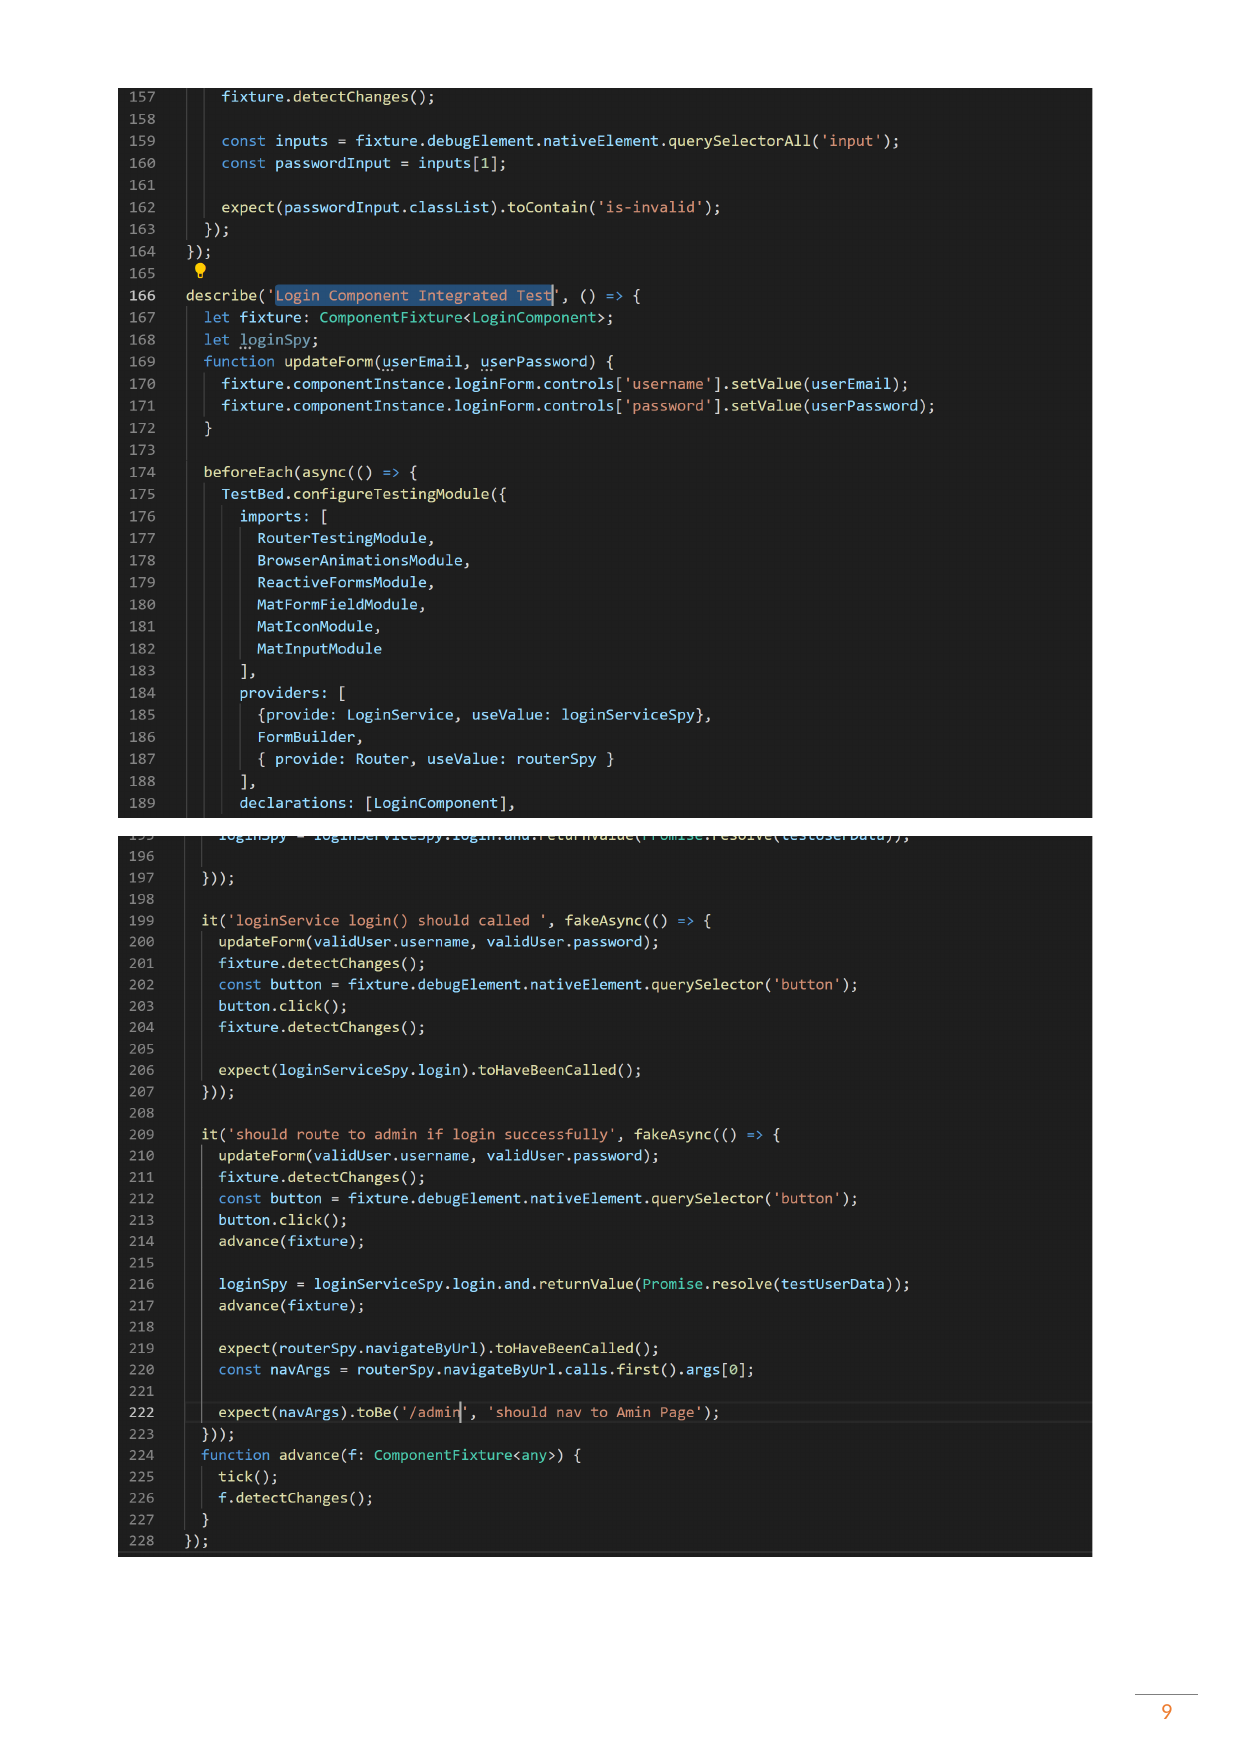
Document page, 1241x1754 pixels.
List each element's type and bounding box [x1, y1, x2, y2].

picture [118, 88, 1093, 818]
picture [118, 836, 1093, 1557]
